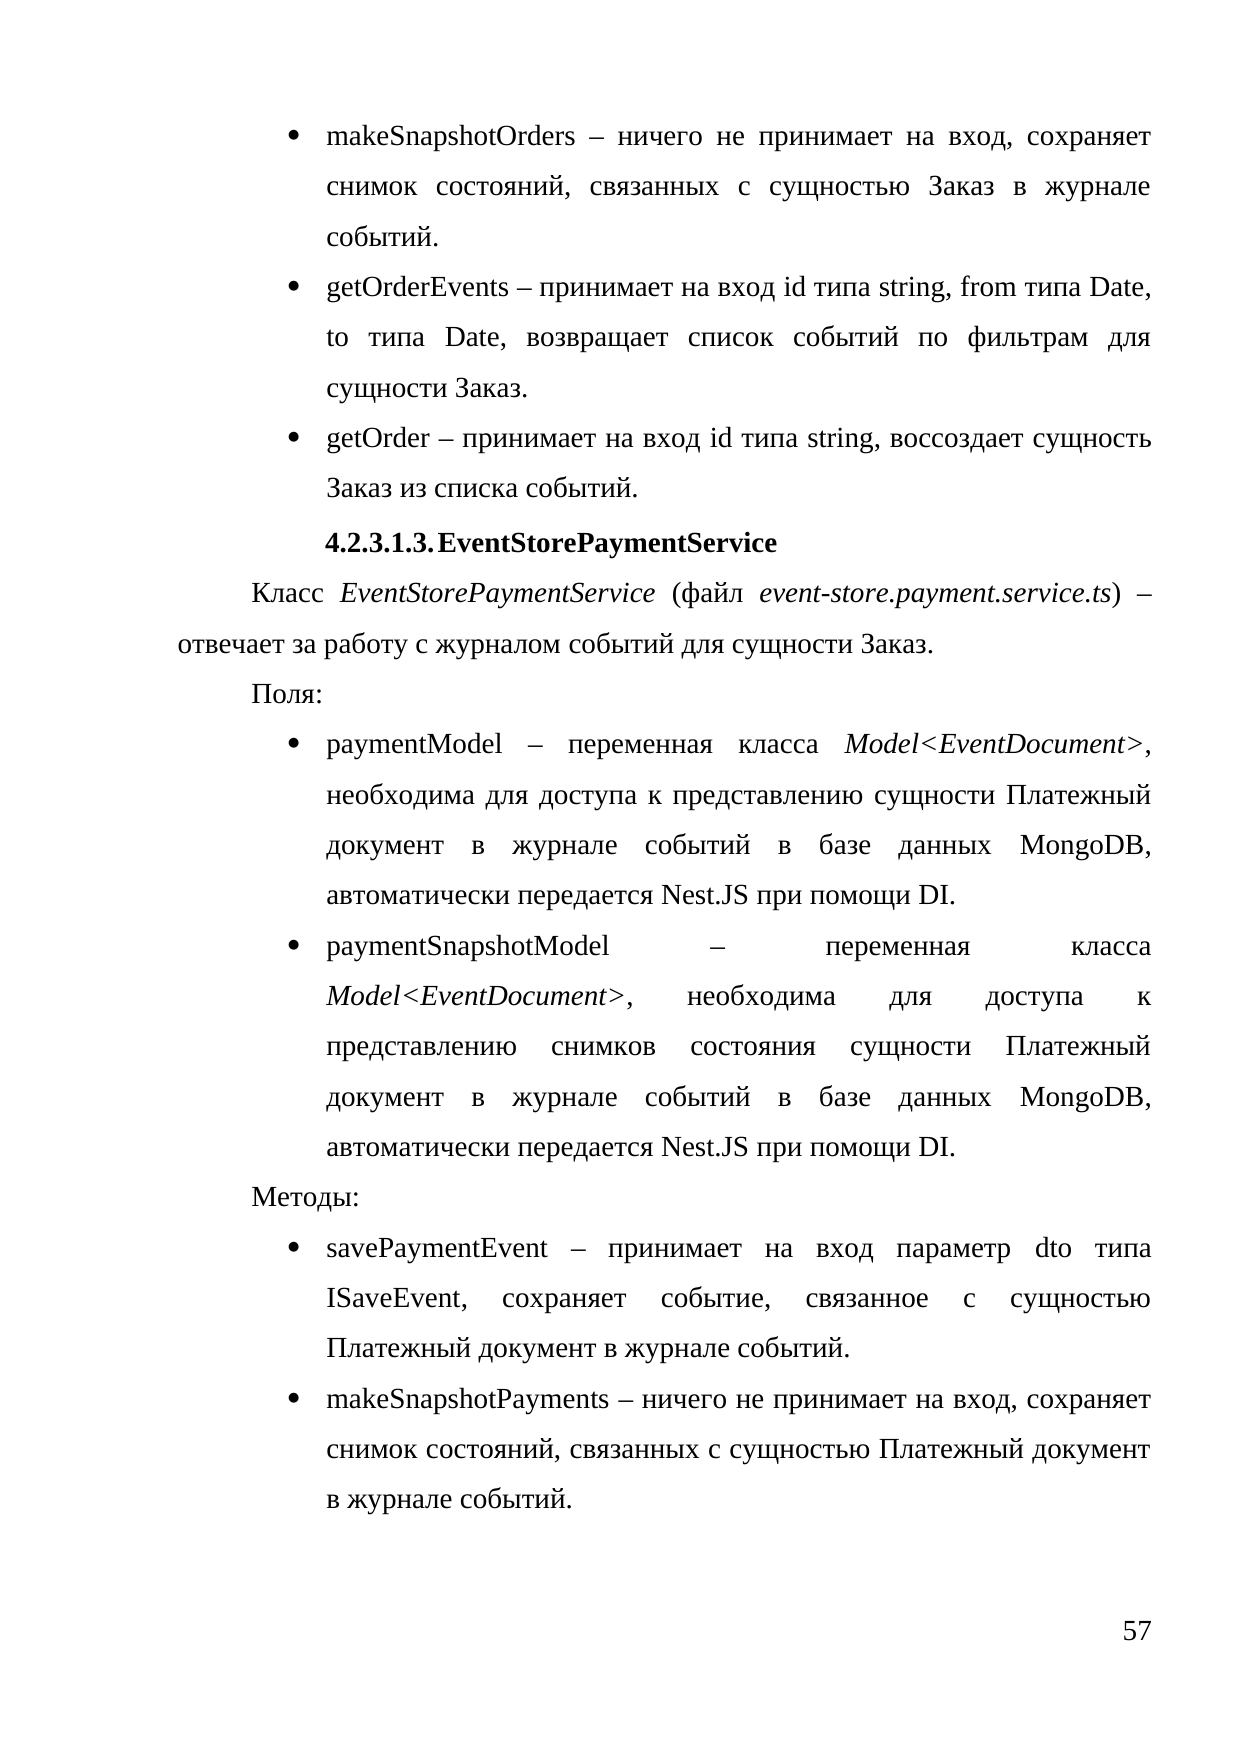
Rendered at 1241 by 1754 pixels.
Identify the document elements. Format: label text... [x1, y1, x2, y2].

list makeSnapshotPayments – ничего не принимает на вход, сохраняет снимок состояний, связанных с сущностью Платежный документ в журнале событий. [288, 1381, 1152, 1515]
text Методы: [177, 1179, 1152, 1213]
list makeSnapshotOrders – ничего не принимает на вход, сохраняет снимок состояний, связанных с сущностью Заказ в журнале событий. [288, 118, 1152, 252]
subtitle EventStorePaymentService [325, 525, 1152, 559]
text Поля: [177, 676, 1152, 709]
list paymentModel – переменная класса Model<EventDocument>, необходима для доступа к представлению сущности Платежный документ в журнале событий в базе данных MongoDB, автоматически передается Nest.JS при помощи DI. [288, 726, 1152, 911]
list savePaymentEvent – принимает на вход параметр dto типа ISaveEvent, сохраняет событие, связанное с сущностью Платежный документ в журнале событий. [288, 1230, 1152, 1364]
list paymentSnapshotModel – переменная класса Model<EventDocument>, необходима для доступа к представлению снимков состояния сущности Платежный документ в журнале событий в базе данных MongoDB, автоматически передается Nest.JS при помощи DI. [288, 928, 1152, 1163]
text Класс EventStorePaymentService (файл event-store.payment.service.ts) – отвечает за работу с журналом событий для сущности Заказ. [177, 575, 1152, 659]
list getOrder – принимает на вход id типа string, воссоздает сущность Заказ из списка событий. [288, 420, 1152, 504]
list getOrderEvents – принимает на вход id типа string, from типа Date, to типа Date, возвращает список событий по фильтрам для сущности Заказ. [288, 269, 1152, 403]
